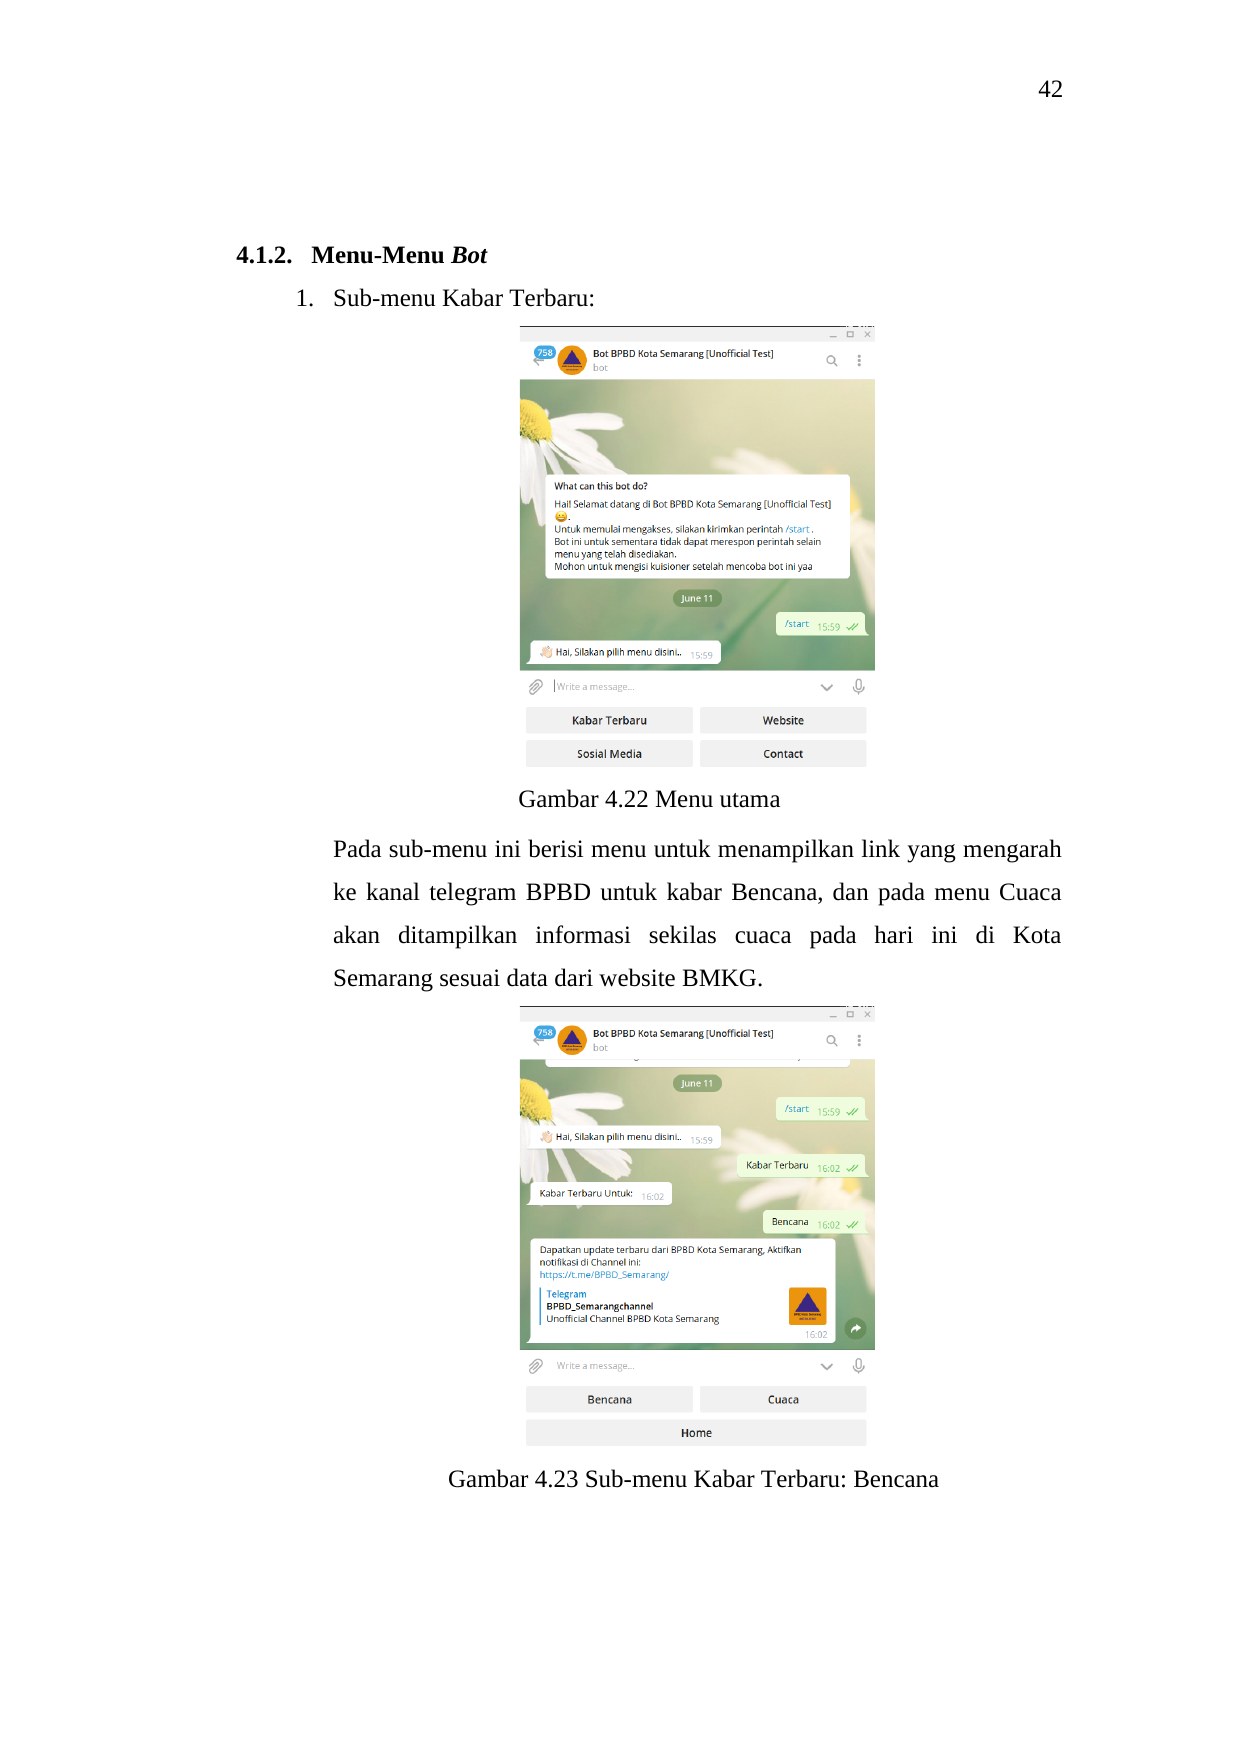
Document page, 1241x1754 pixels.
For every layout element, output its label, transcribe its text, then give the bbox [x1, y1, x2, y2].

subtitle Menu-Menu Bot [236, 240, 1063, 269]
list Sub-menu Kabar Terbaru: [295, 283, 1062, 312]
picture [519, 1006, 875, 1449]
picture [519, 326, 875, 770]
list Pada sub-menu ini berisi menu untuk menampilkan link yang mengarah ke kanal telegram BPBD untuk kabar Bencana, dan pada menu Cuaca akan ditampilkan informasi sekilas cuaca pada hari ini di Kota Semarang sesuai data dari website BMKG. [333, 834, 1062, 992]
